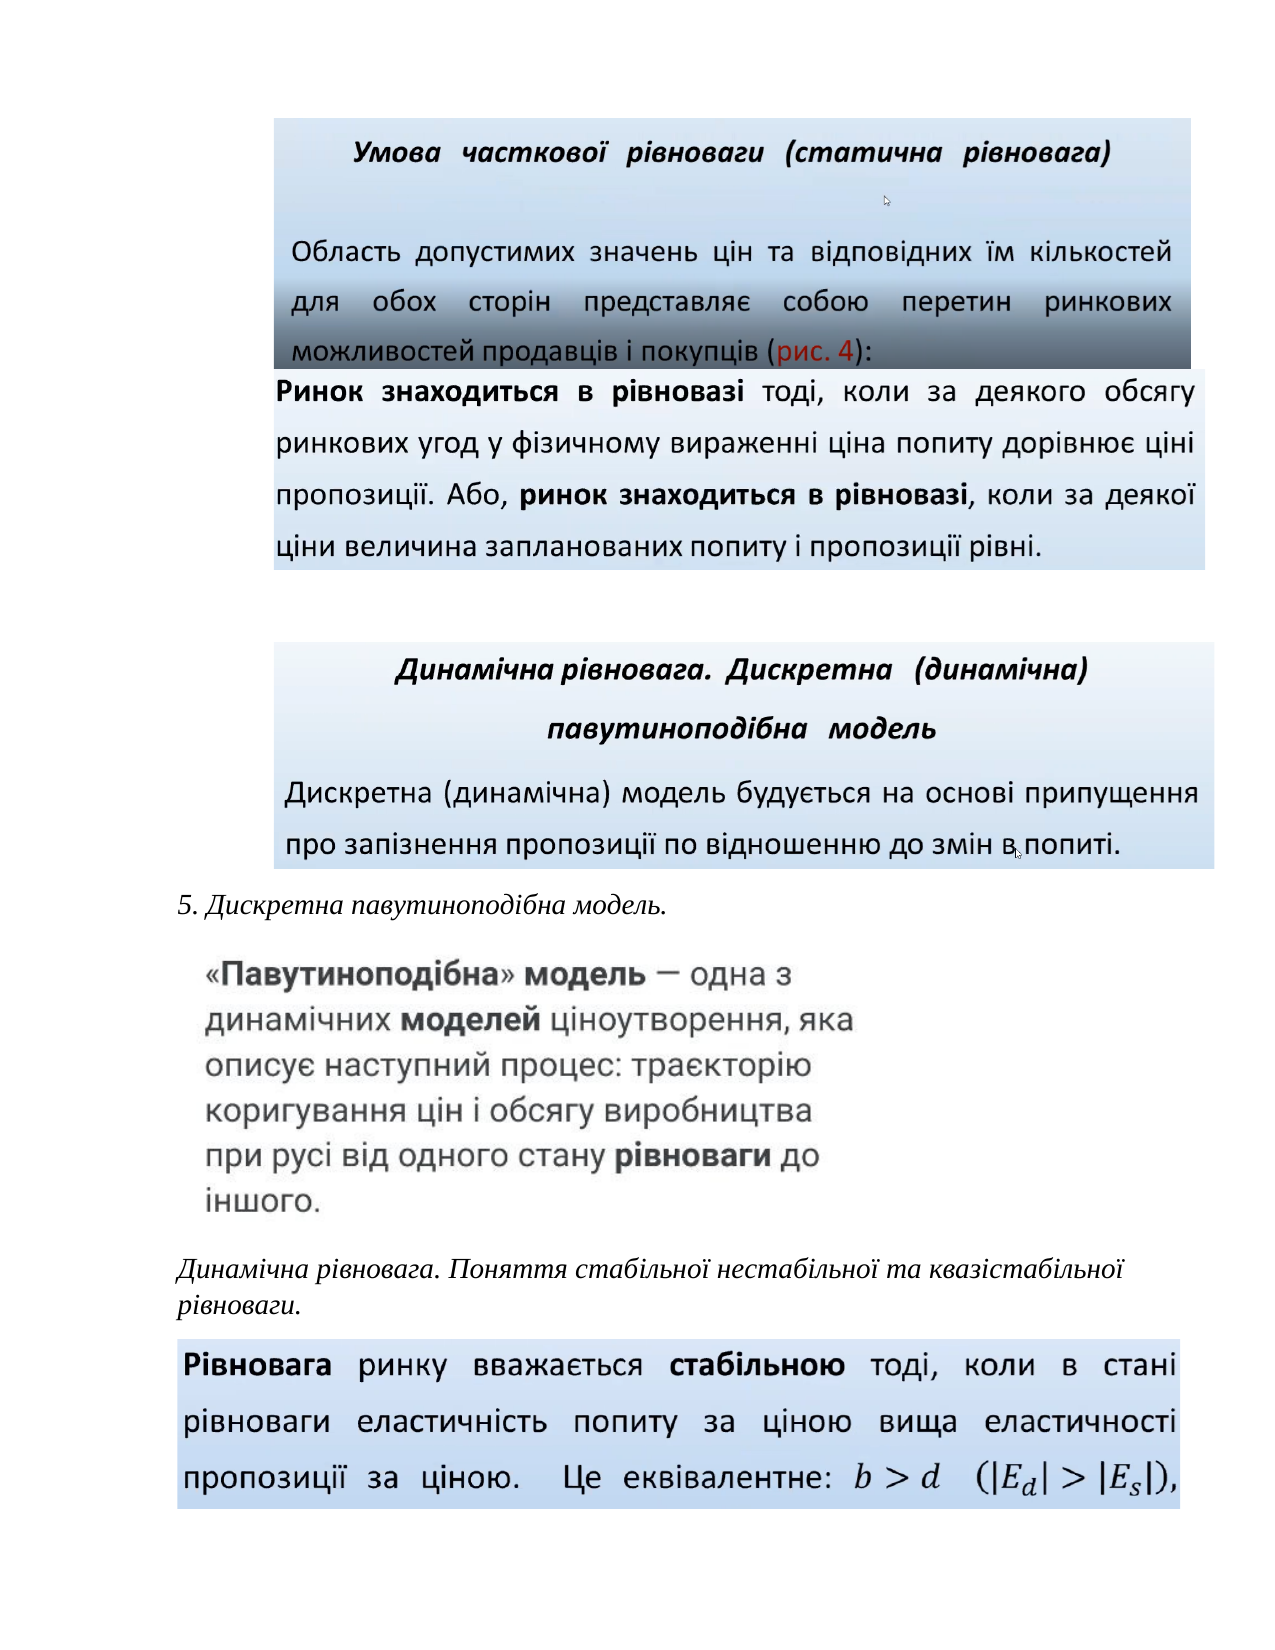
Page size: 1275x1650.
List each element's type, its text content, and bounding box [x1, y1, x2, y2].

picture [273, 118, 1205, 570]
picture [177, 939, 887, 1234]
picture [273, 642, 1215, 869]
picture [177, 1339, 1181, 1509]
text 5. Дискретна павутиноподібна модель. [177, 887, 1186, 921]
text Динамічна рівновага. Поняття стабільної нестабільної та квазістабільної рівноваги. [177, 1252, 1186, 1321]
